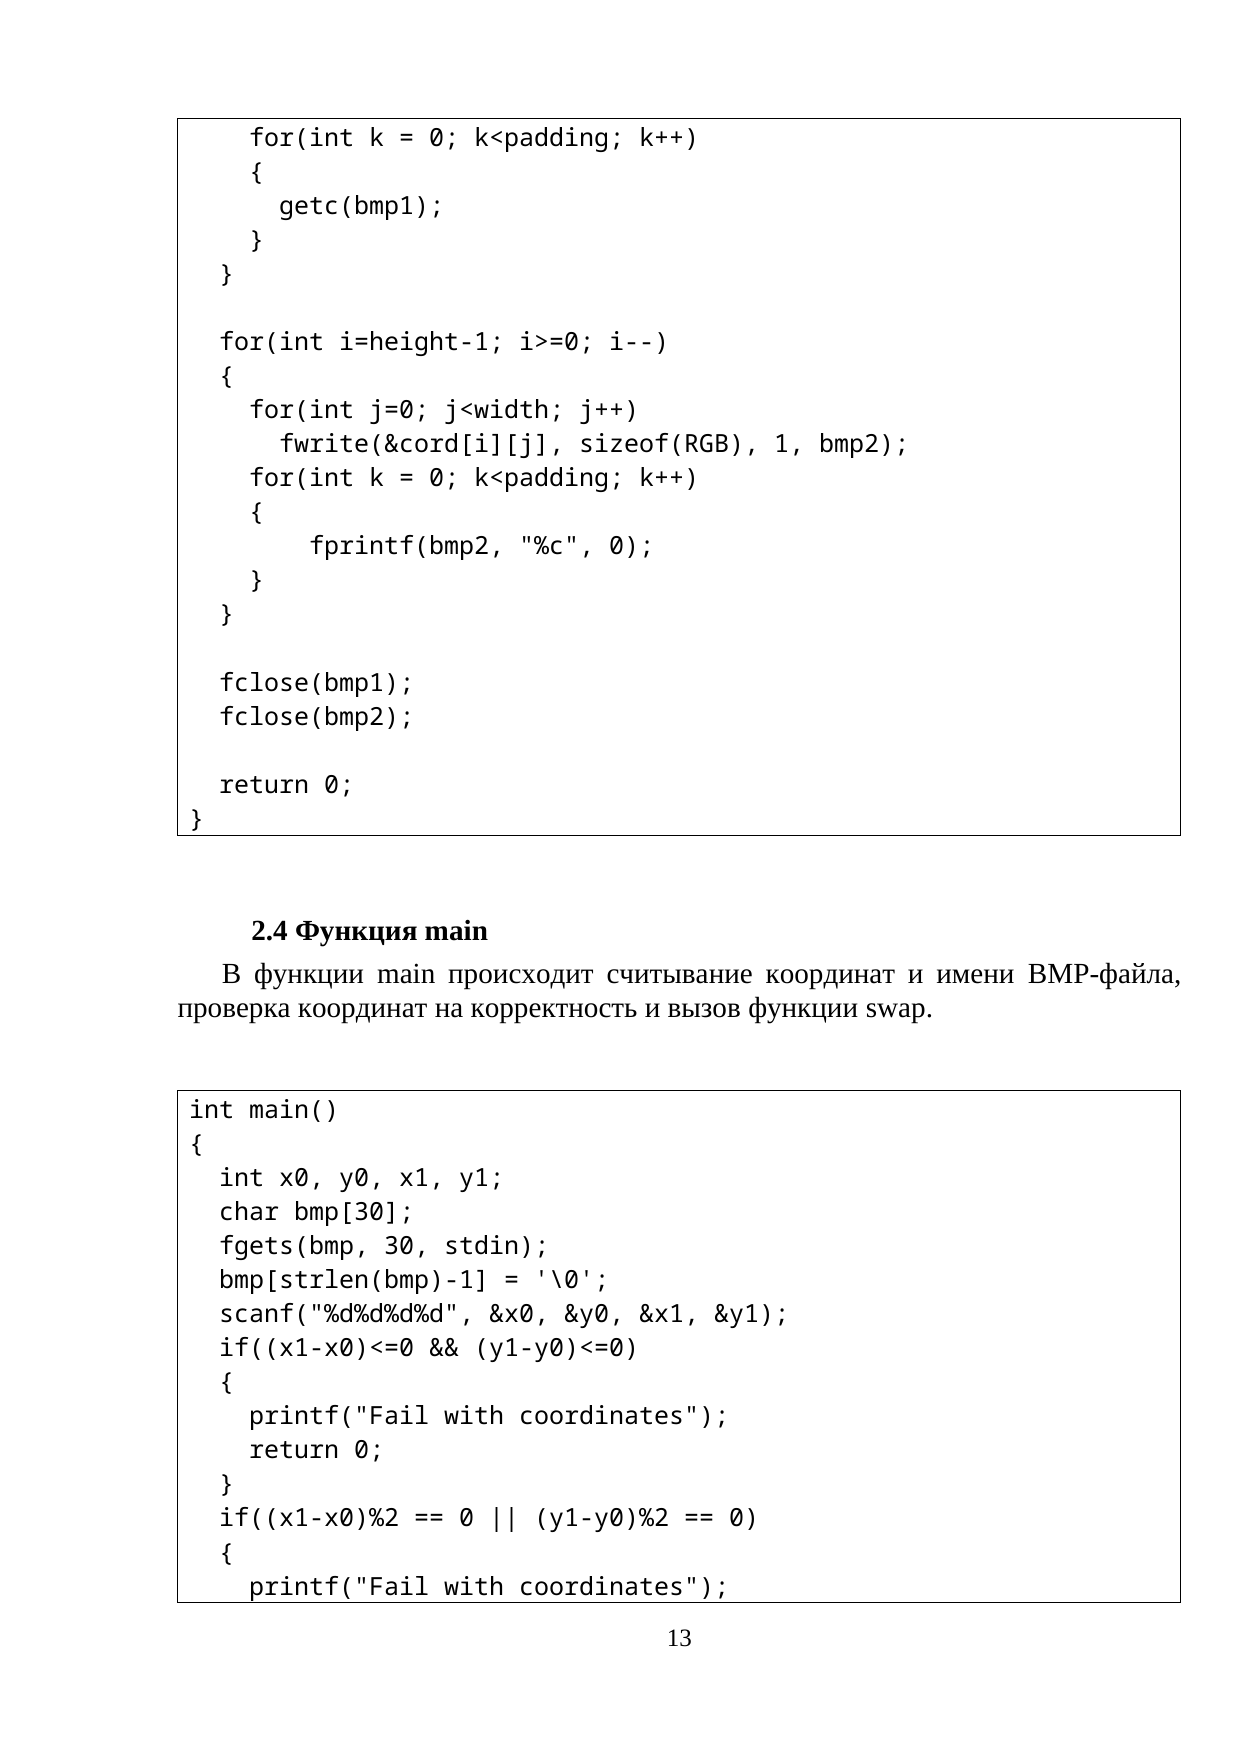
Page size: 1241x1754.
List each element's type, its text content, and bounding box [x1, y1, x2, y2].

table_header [178, 1091, 1180, 1602]
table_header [178, 119, 1180, 834]
text 2.4 Функция main [177, 913, 1181, 946]
text В функции main происходит считывание координат и имени BMP-файла, проверка координат на корректность и вызов функции swap. [177, 956, 1181, 1023]
